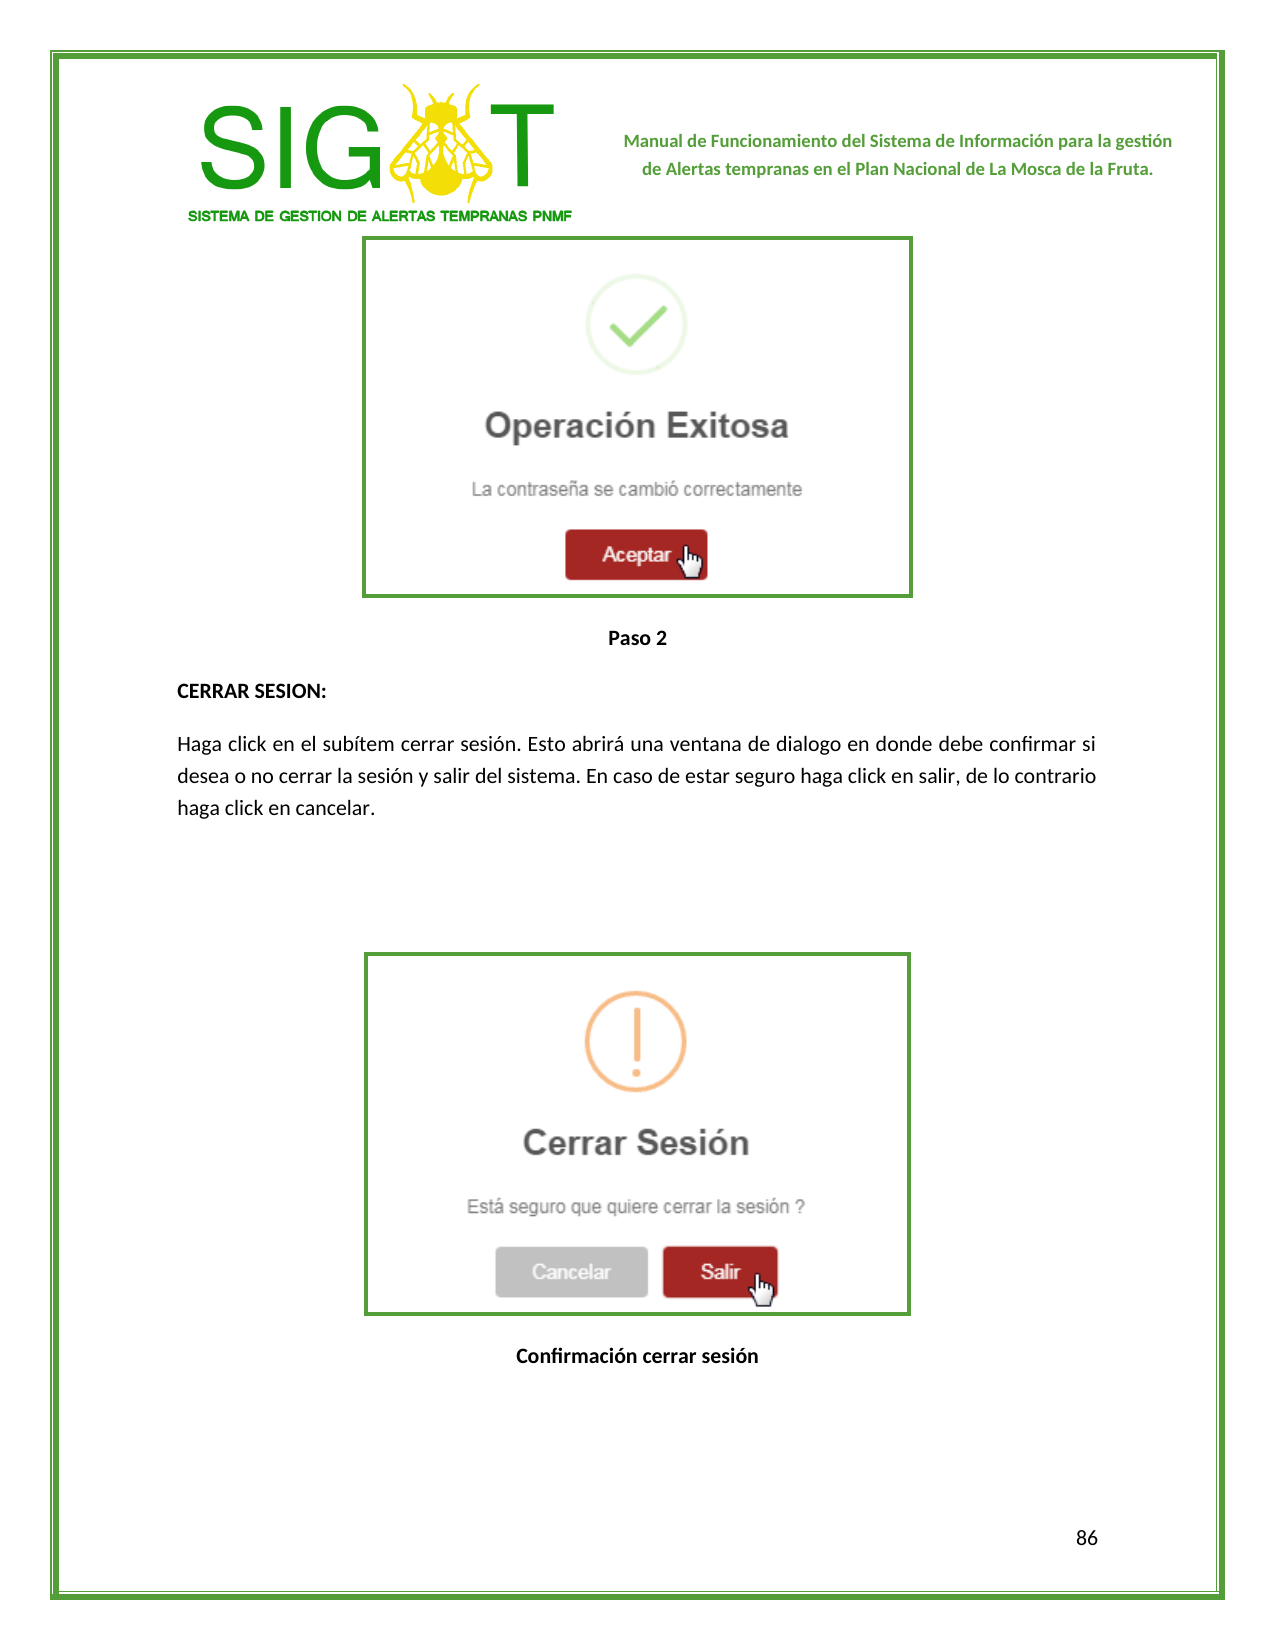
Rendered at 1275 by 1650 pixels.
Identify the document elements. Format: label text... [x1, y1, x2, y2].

text Haga click en el subítem cerrar sesión. Esto abrirá una ventana de dialogo en donde debe confirmar si desea o no cerrar la sesión y salir del sistema. En caso de estar seguro haga click en salir, de lo contrario haga click en cancelar. [177, 730, 1098, 821]
picture [366, 240, 909, 594]
text Paso 2 [177, 624, 1098, 651]
text CERRAR SESION: [177, 677, 1098, 704]
text Confirmación cerrar sesión [177, 1343, 1098, 1369]
picture [177, 73, 574, 236]
picture [368, 956, 907, 1312]
